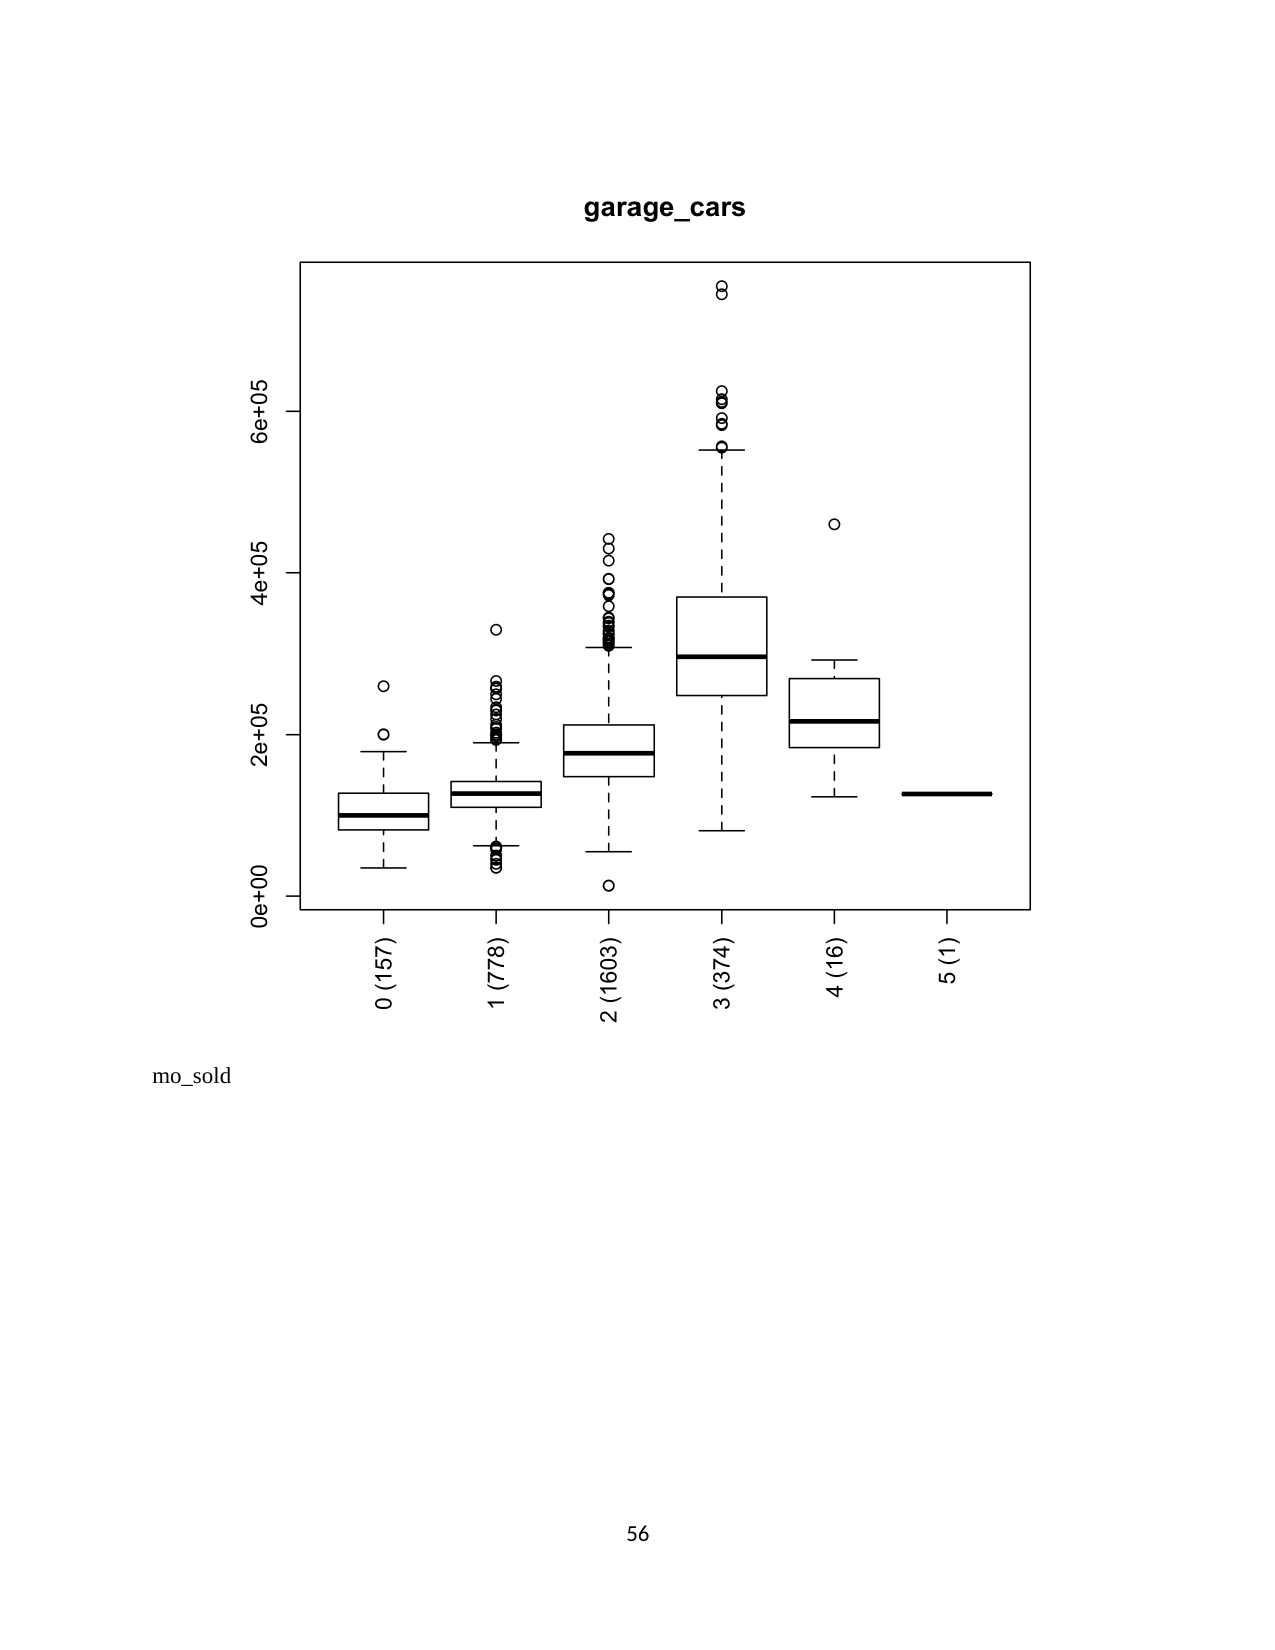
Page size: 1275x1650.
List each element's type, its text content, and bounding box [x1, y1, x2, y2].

picture [187, 150, 1088, 1050]
text mo_sold [152, 1063, 1123, 1089]
